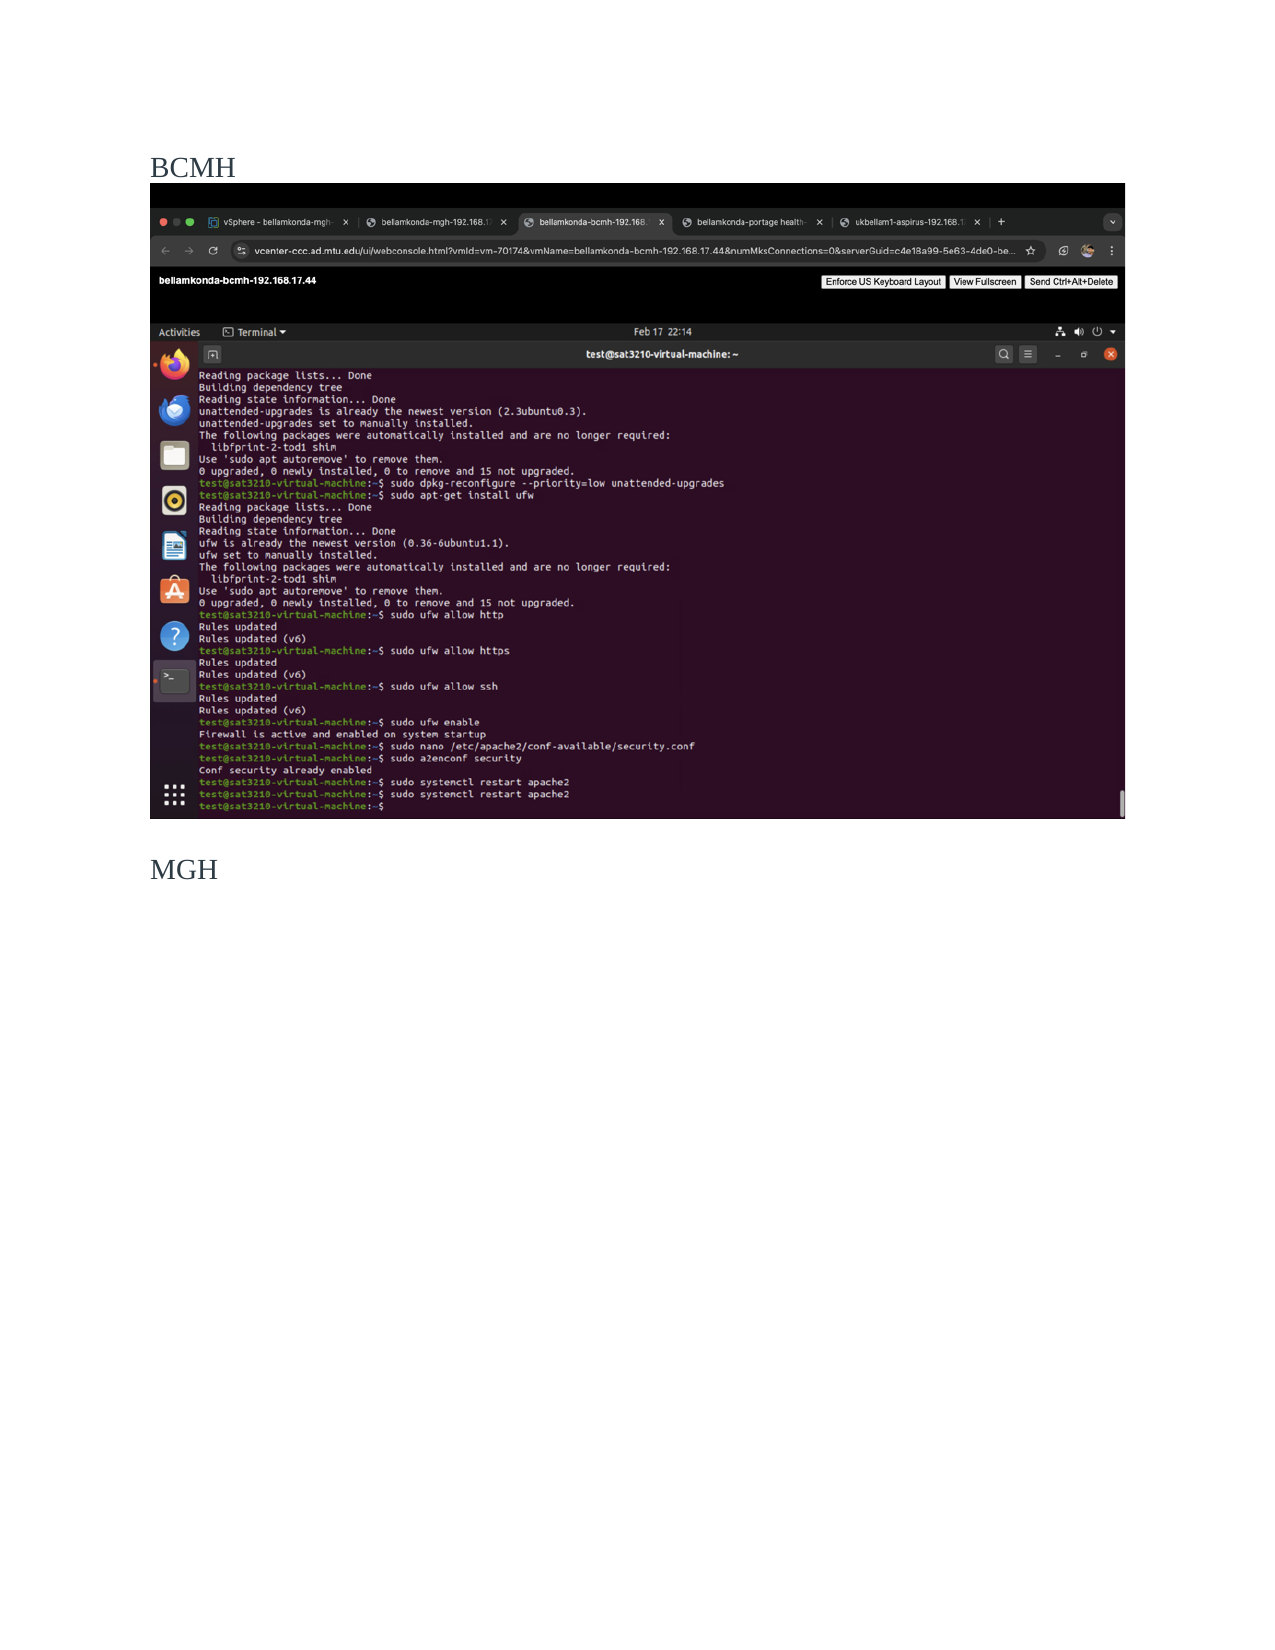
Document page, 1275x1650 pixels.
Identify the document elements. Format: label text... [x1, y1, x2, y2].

picture [150, 183, 1125, 819]
text BCMH [150, 150, 1125, 183]
text MGH [150, 852, 1125, 885]
